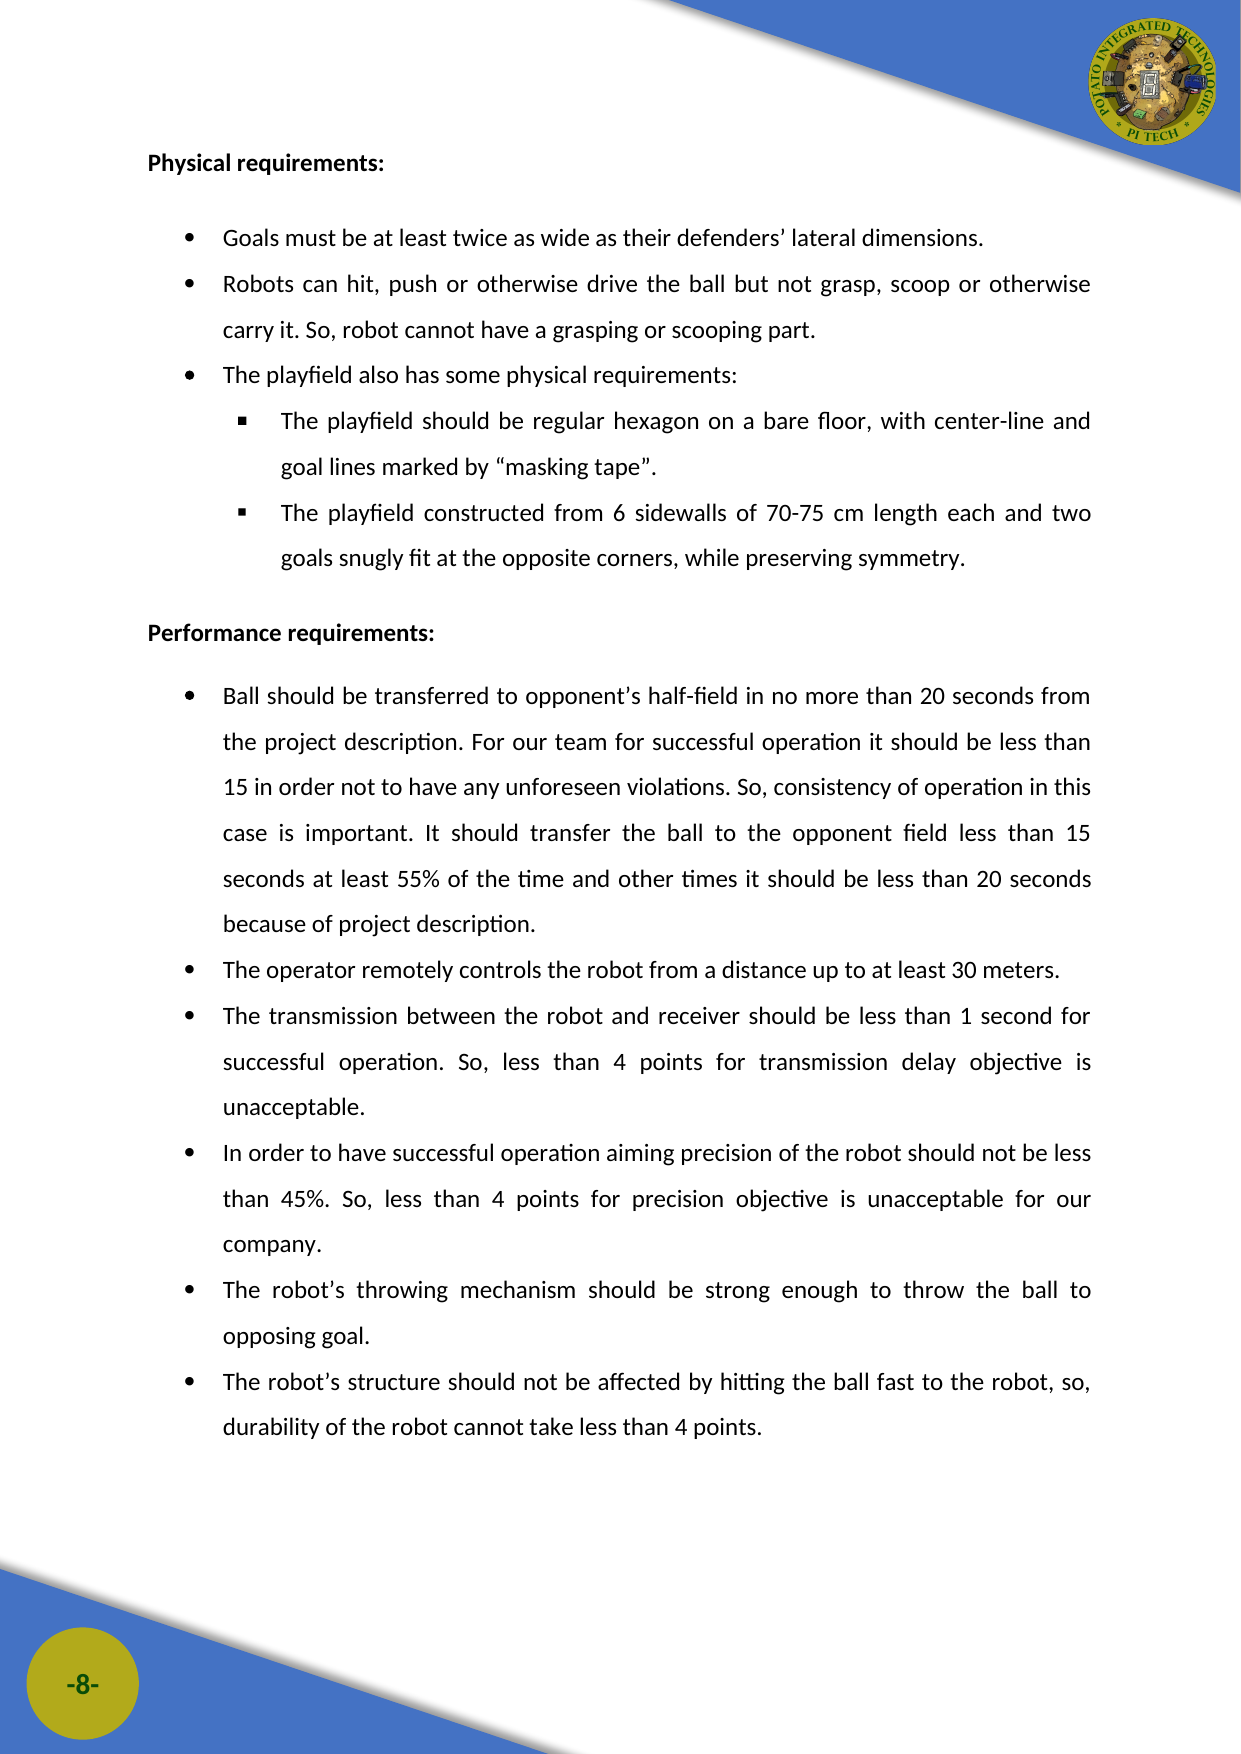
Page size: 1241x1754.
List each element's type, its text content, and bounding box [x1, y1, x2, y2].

text Physical requirements: [148, 148, 1093, 178]
list The robot’s throwing mechanism should be strong enough to throw the ball to opposing goal. [185, 1274, 1093, 1351]
list The playfield should be regular hexagon on a bare floor, with center-line and goal lines marked by “masking tape”. [236, 405, 1093, 482]
picture [1087, 16, 1216, 145]
list The playfield constructed from 6 sidewalls of 70-75 cm length each and two goals snugly fit at the opposite corners, while preserving symmetry. [236, 497, 1093, 573]
list Ball should be transferred to opponent’s half-field in no more than 20 seconds from the project description. For our team for successful operation it should be less than 15 in order not to have any unforeseen violations. So, consistency of operation in this case is important. It should transfer the ball to the opponent field less than 15 seconds at least 55% of the time and other times it should be less than 20 seconds because of project description. [185, 680, 1093, 939]
list Robots can hit, push or otherwise drive the ball but not grasp, scoop or otherwise carry it. So, robot cannot have a grasping or scooping part. [185, 268, 1093, 344]
list The playfield also has some physical requirements: [185, 360, 1093, 390]
list Goals must be at least twice as wide as their defenders’ lateral dimensions. [185, 222, 1093, 253]
list The operator remotely controls the robot from a distance up to at least 30 meters. [185, 954, 1093, 985]
list In order to have successful operation aiming precision of the robot should not be less than 45%. So, less than 4 points for precision objective is unacceptable for our company. [185, 1137, 1093, 1259]
list The transmission between the robot and receiver should be less than 1 second for successful operation. So, less than 4 points for transmission delay objective is unacceptable. [185, 1000, 1093, 1122]
list The robot’s structure should not be affected by hitting the ball fast to the robot, so, durability of the robot cannot take less than 4 points. [185, 1366, 1093, 1442]
text Performance requirements: [148, 617, 1093, 648]
